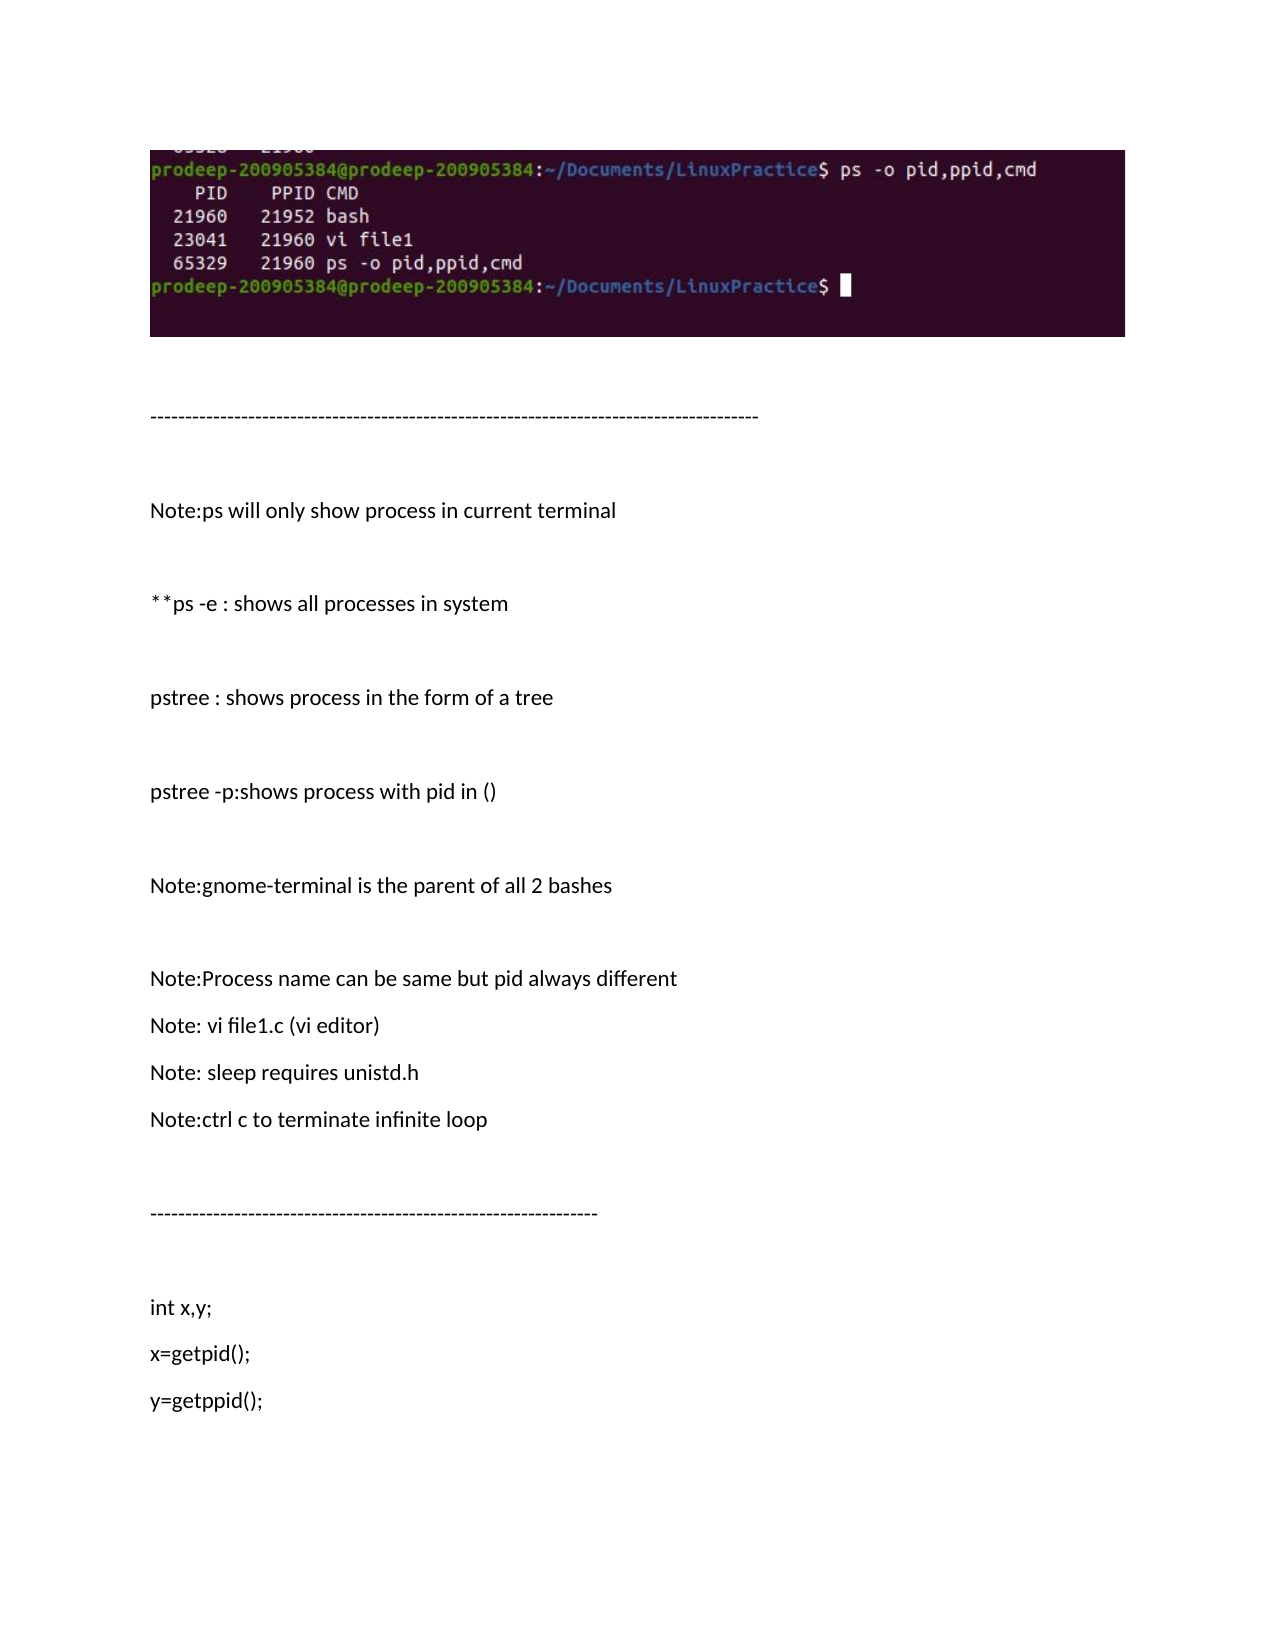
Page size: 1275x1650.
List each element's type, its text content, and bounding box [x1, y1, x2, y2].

text y=getppid(); [150, 1386, 1125, 1414]
text Note:ctrl c to terminate infinite loop [150, 1105, 1125, 1133]
text **ps -e : shows all processes in system [150, 589, 1125, 617]
text pstree : shows process in the form of a tree [150, 683, 1125, 711]
text int x,y; [150, 1293, 1125, 1321]
text ---------------------------------------------------------------- [150, 1199, 1125, 1227]
text Note:gnome-terminal is the parent of all 2 bashes [150, 871, 1125, 899]
text Note: sleep requires unistd.h [150, 1058, 1125, 1086]
text Note:ps will only show process in current terminal [150, 496, 1125, 524]
picture [150, 150, 1125, 337]
text Note:Process name can be same but pid always different [150, 964, 1125, 992]
text --------------------------------------------------------------------------------------- [150, 402, 1125, 430]
text x=getpid(); [150, 1339, 1125, 1367]
text pstree -p:shows process with pid in () [150, 777, 1125, 805]
text Note: vi file1.c (vi editor) [150, 1011, 1125, 1039]
